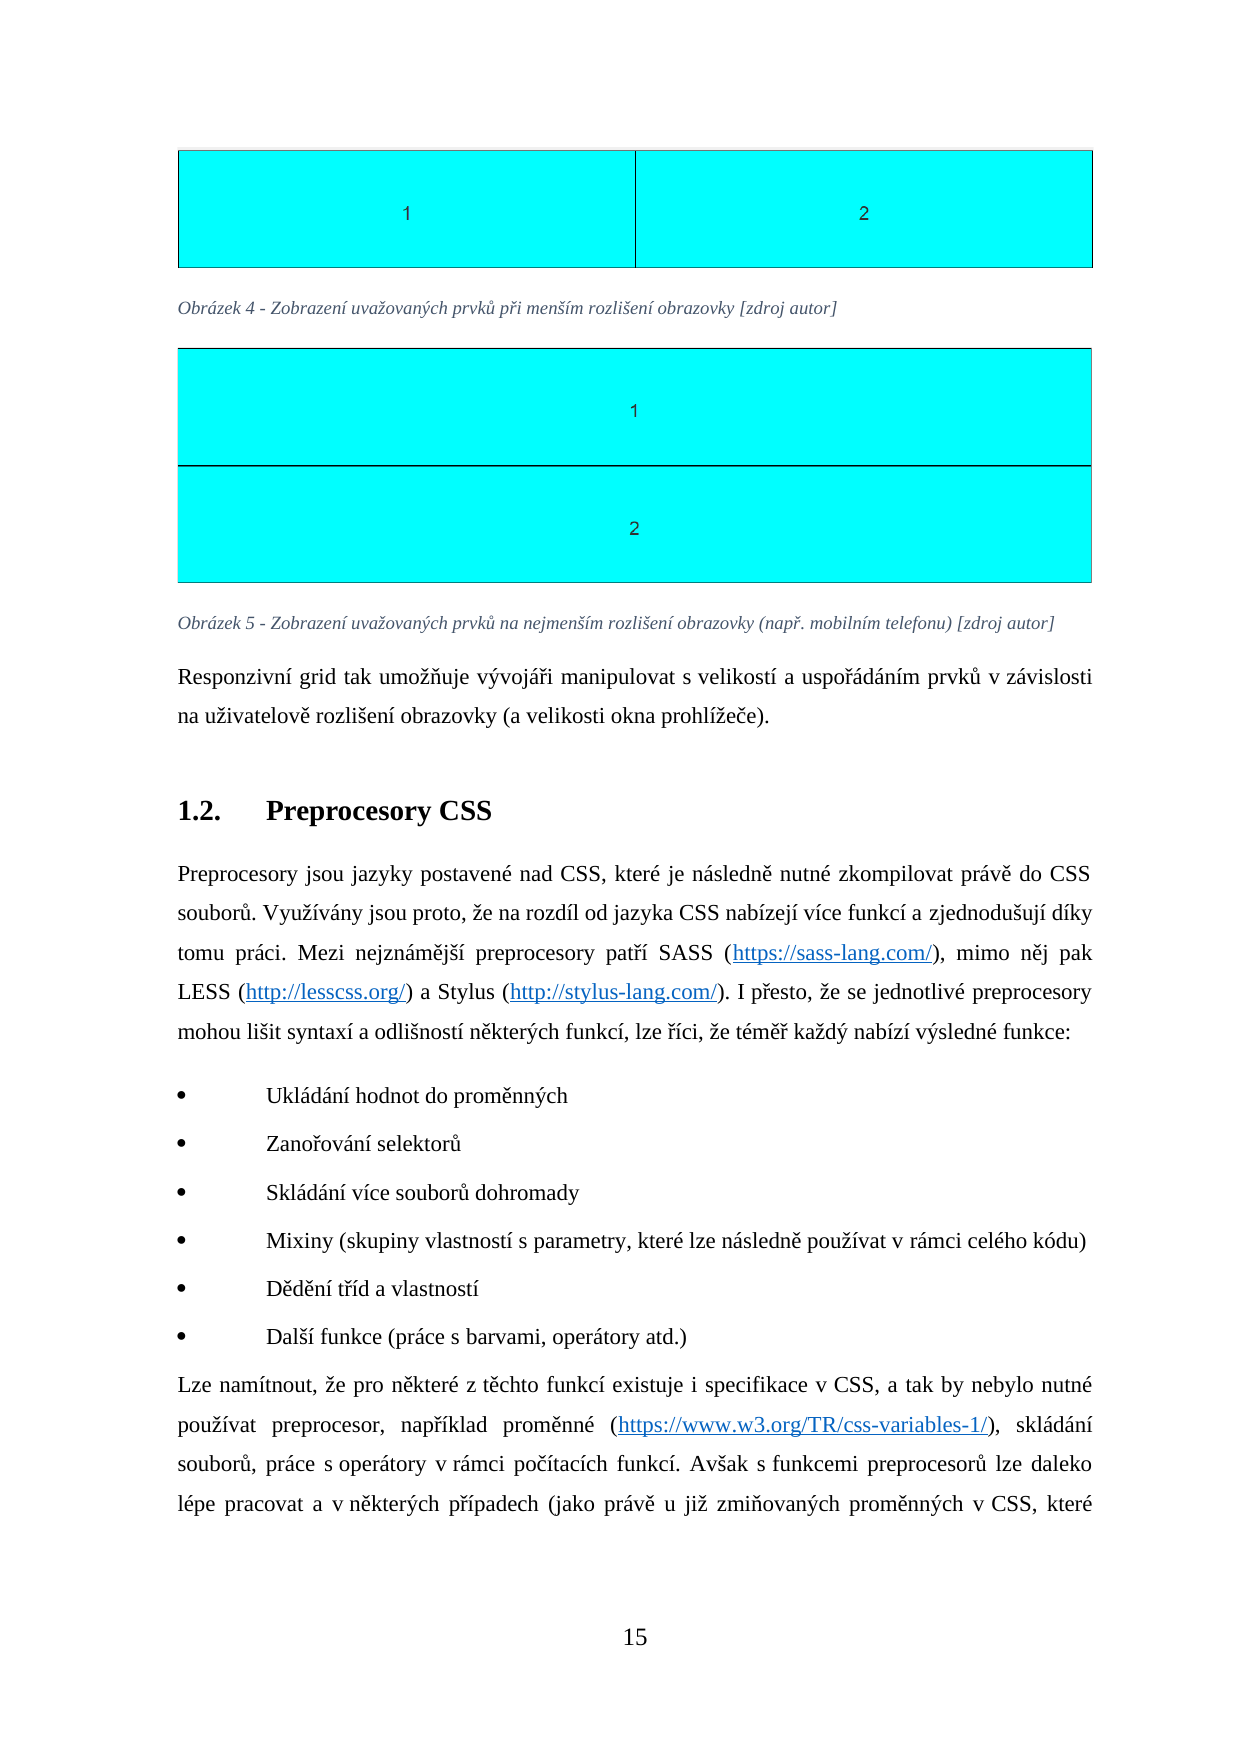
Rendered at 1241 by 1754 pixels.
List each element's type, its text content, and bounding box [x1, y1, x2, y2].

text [177, 1372, 1092, 1516]
text Preprocesory jsou jazyky postavené nad CSS, které je následně nutné zkompilovat právě do CSS souborů. Využívány jsou proto, že na rozdíl od jazyka CSS nabízejí více funkcí a zjednodušují díky tomu práci. Mezi nejznámější preprocesory patří SASS (https://sass-lang.com/), mimo něj pak LESS (http://lesscss.org/) a Stylus (http://stylus-lang.com/). I přesto, že se jednotlivé preprocesory mohou lišit syntaxí a odlišností některých funkcí, lze říci, že téměř každý nabízí výsledné funkce: [177, 860, 1092, 1044]
list Mixiny (skupiny vlastností s parametry, které lze následně používat v rámci celého kódu) [177, 1227, 1092, 1253]
picture [177, 147, 1094, 268]
picture [177, 347, 1092, 583]
list Ukládání hodnot do proměnných [177, 1082, 1092, 1108]
list Dědění tříd a vlastností [177, 1275, 1092, 1301]
list Skládání více souborů dohromady [177, 1179, 1092, 1205]
text Responzivní grid tak umožňuje vývojáři manipulovat s velikostí a uspořádáním prvků v závislosti na uživatelově rozlišení obrazovky (a velikosti okna prohlížeče). [177, 663, 1092, 728]
list Zanořování selektorů [177, 1130, 1092, 1157]
list Další funkce (práce s barvami, operátory atd.) [177, 1323, 1092, 1350]
list Preprocesory CSS [177, 793, 1092, 826]
